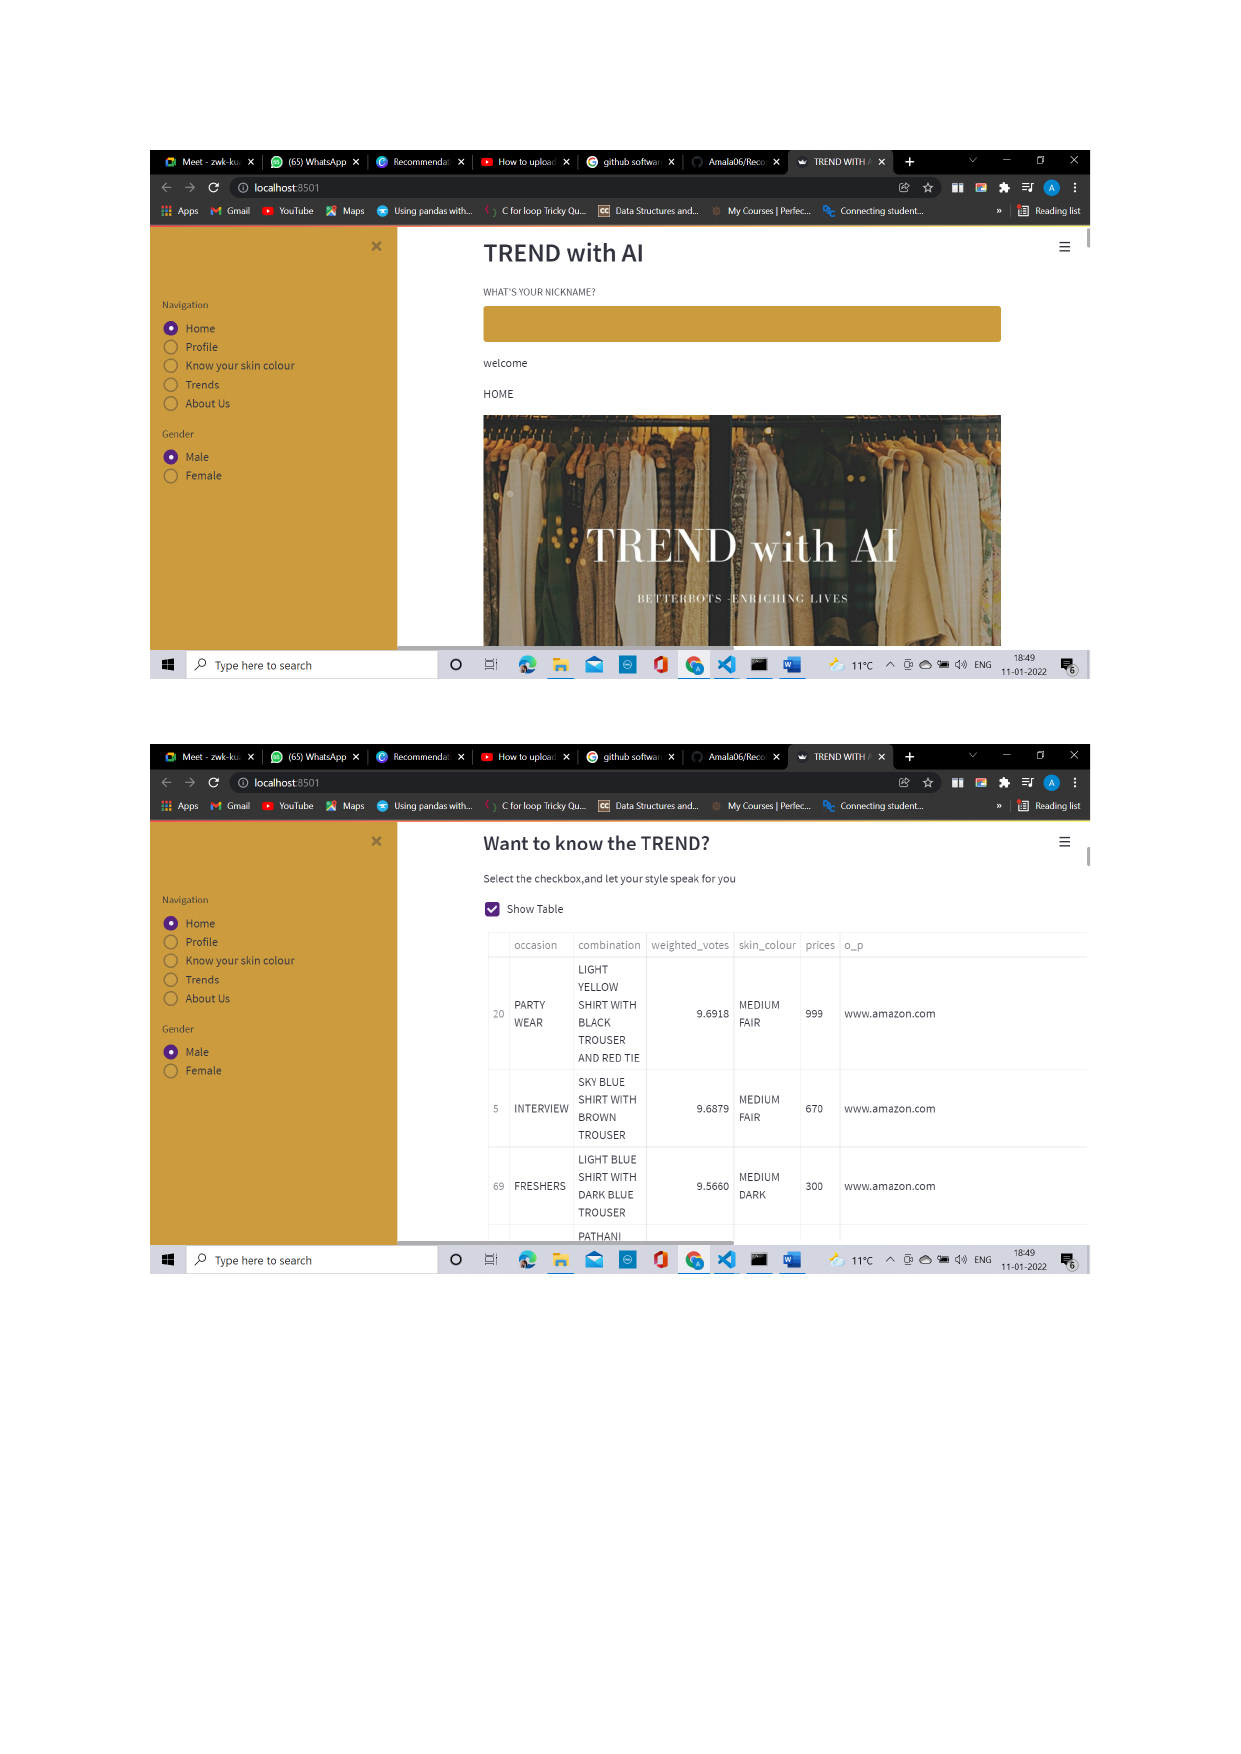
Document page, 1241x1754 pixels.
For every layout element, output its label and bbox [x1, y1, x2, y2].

picture [150, 744, 1091, 1274]
picture [150, 150, 1091, 679]
